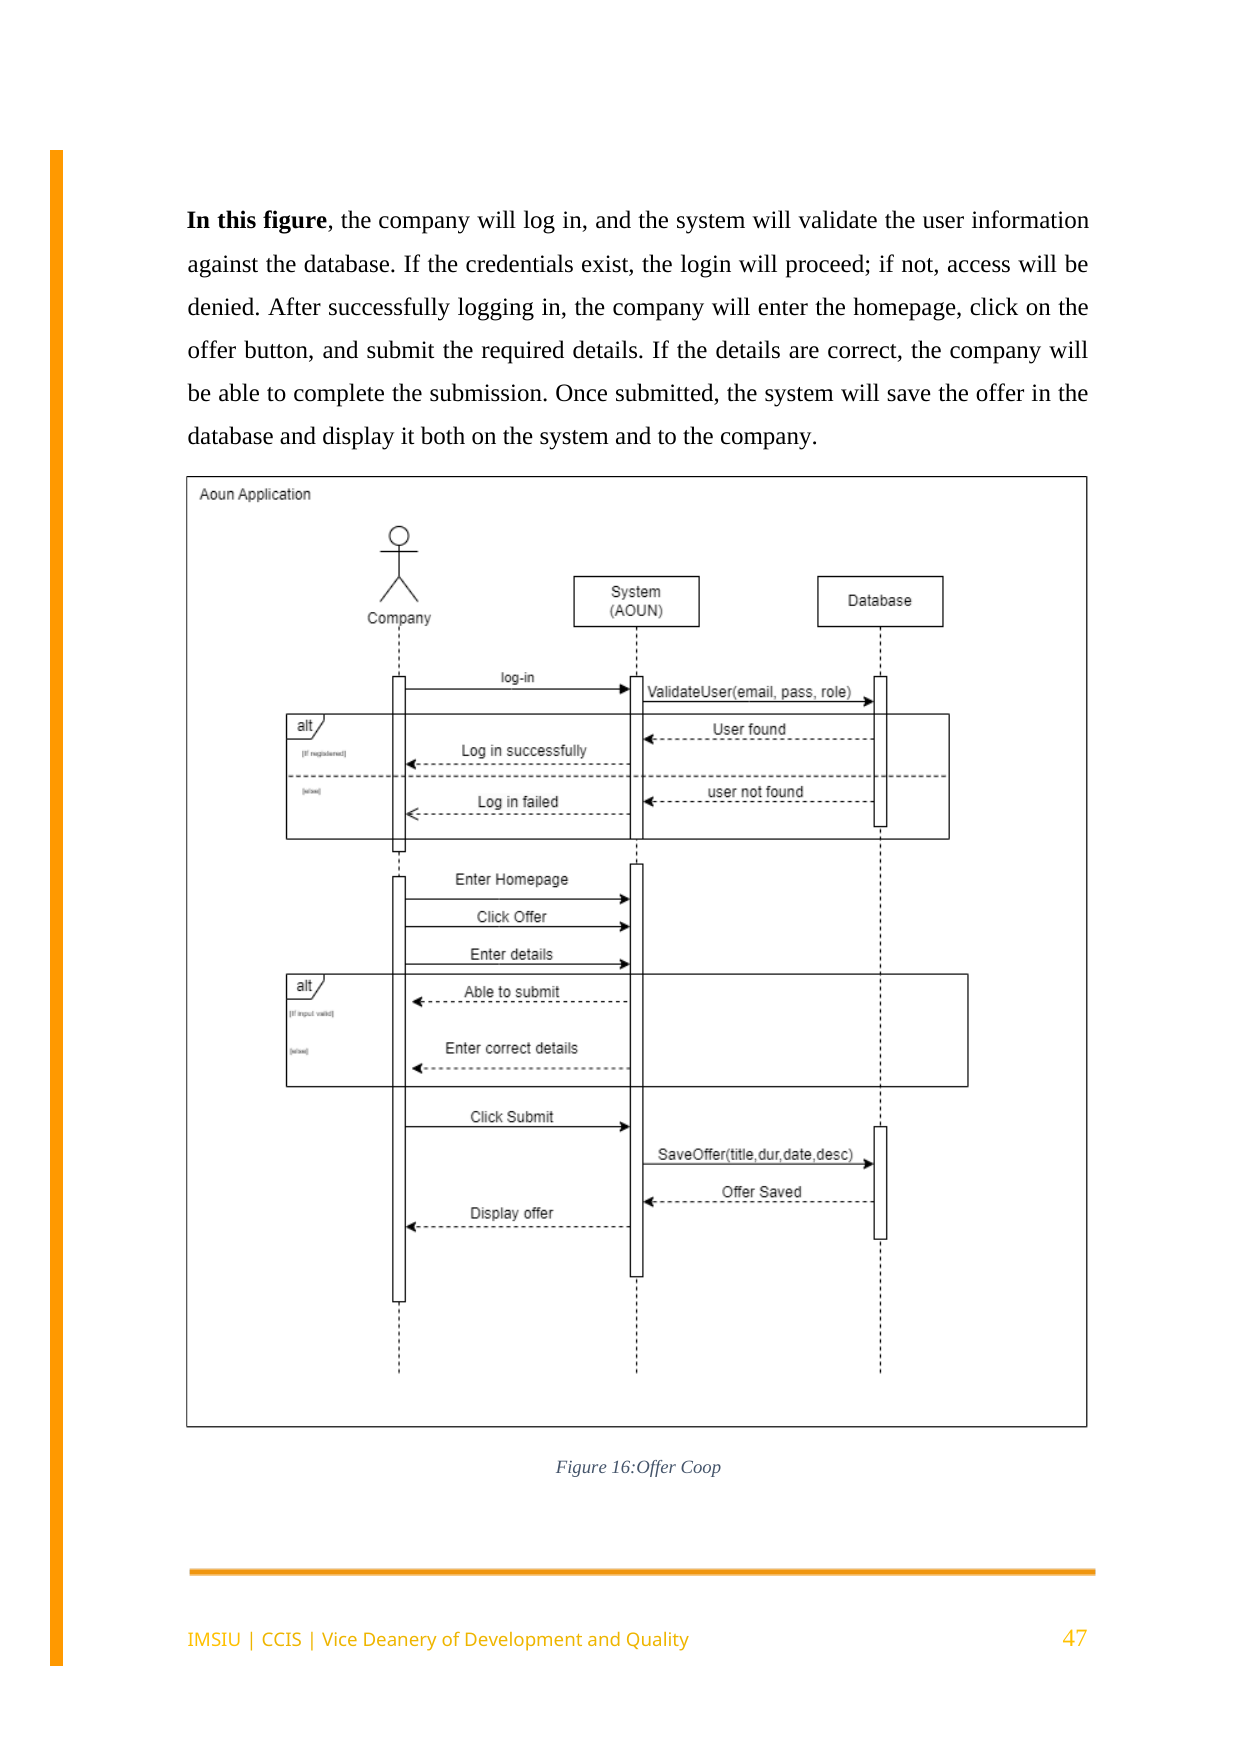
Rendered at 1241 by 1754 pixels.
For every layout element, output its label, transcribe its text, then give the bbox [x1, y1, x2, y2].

picture [187, 1567, 1100, 1576]
picture [186, 476, 1089, 1430]
text In this figure, the company will log in, and the system will validate the user information against the database. If the credentials exist, the login will proceed; if not, access will be denied. After successfully logging in, the company will enter the homepage, click on the offer button, and submit the required details. If the details are correct, the company will be able to complete the submission. Once submitted, the system will save the offer in the database and display it both on the system and to the company. [186, 206, 1090, 450]
text Figure :Offer Coop [186, 1456, 1090, 1478]
